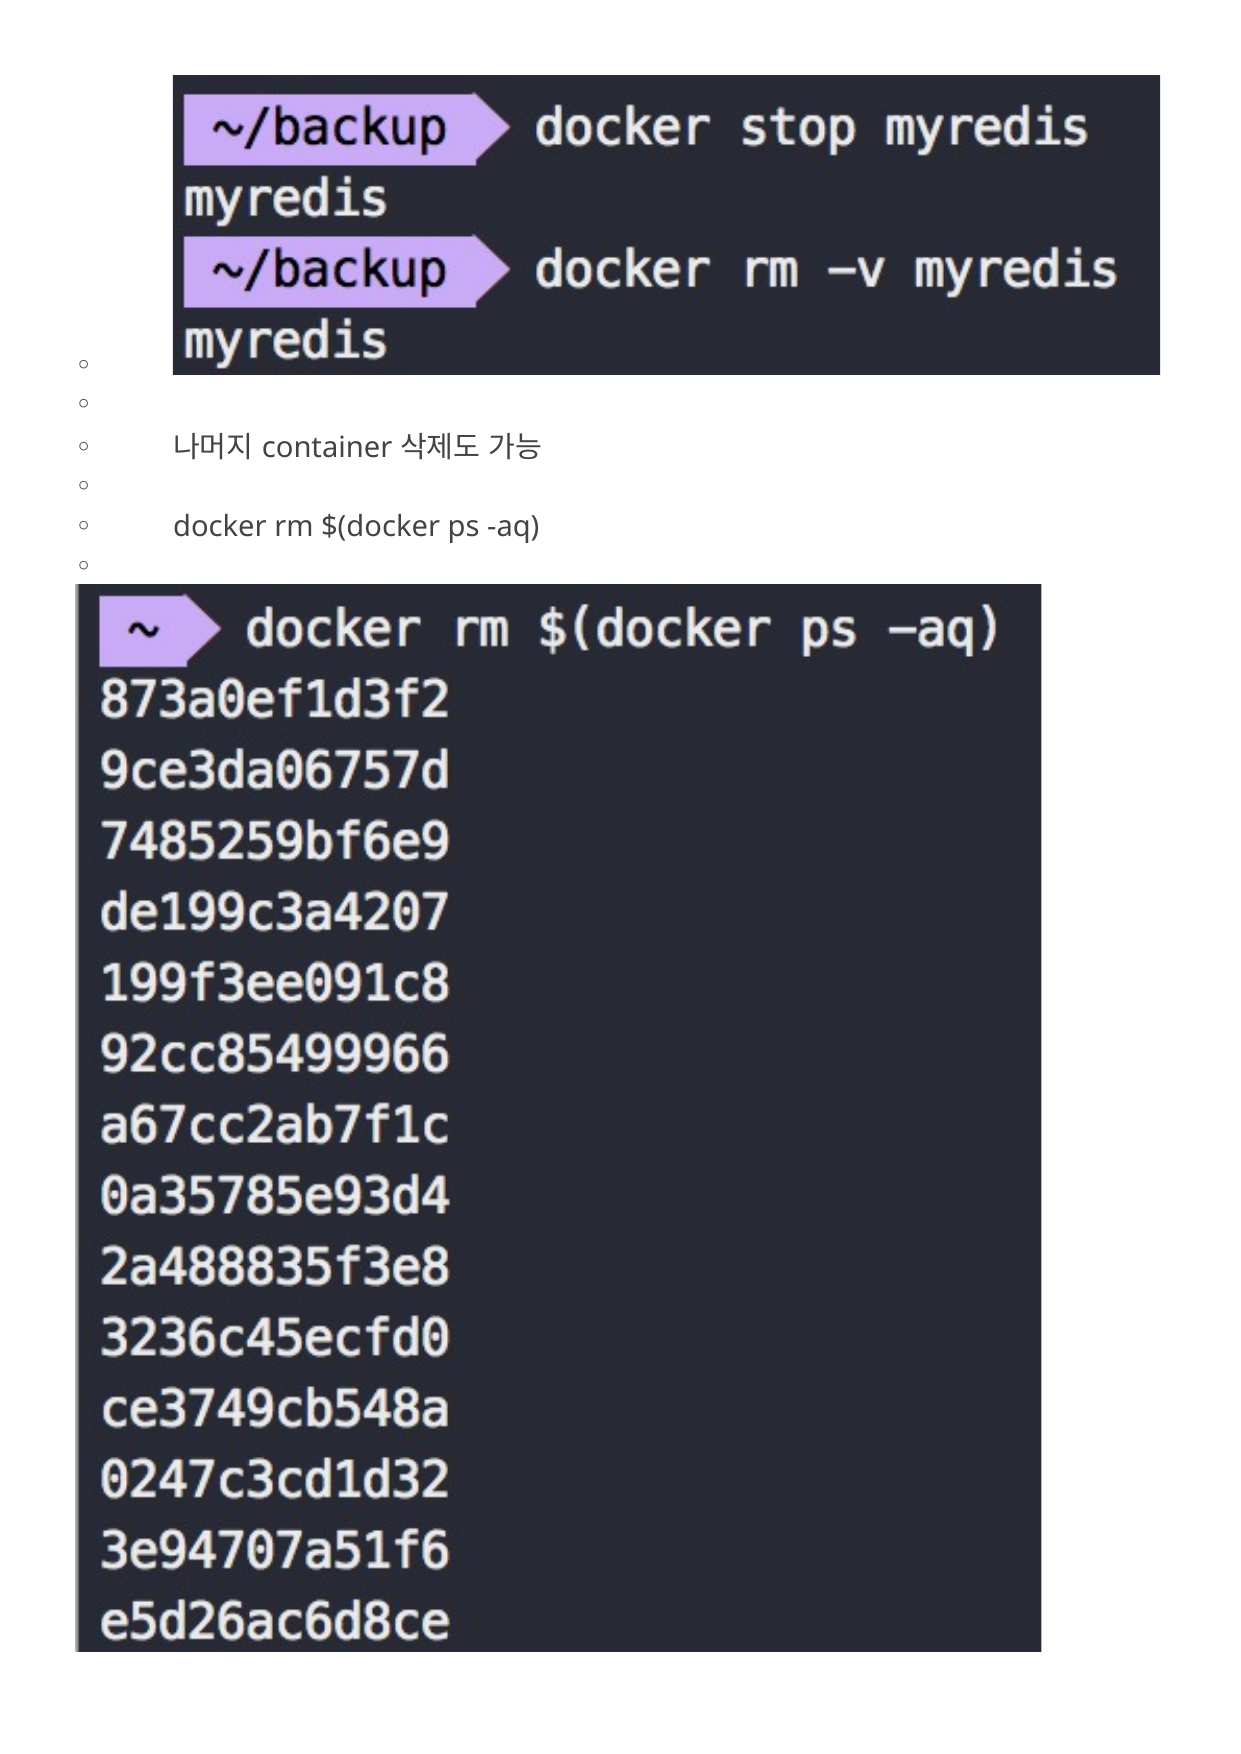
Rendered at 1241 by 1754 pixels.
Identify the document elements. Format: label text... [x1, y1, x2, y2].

list docker rm $(docker ps -aq) [75, 505, 1165, 545]
picture [75, 584, 1042, 1652]
picture [172, 75, 1160, 375]
list 나머지 container 삭제도 가능 [75, 423, 1165, 466]
